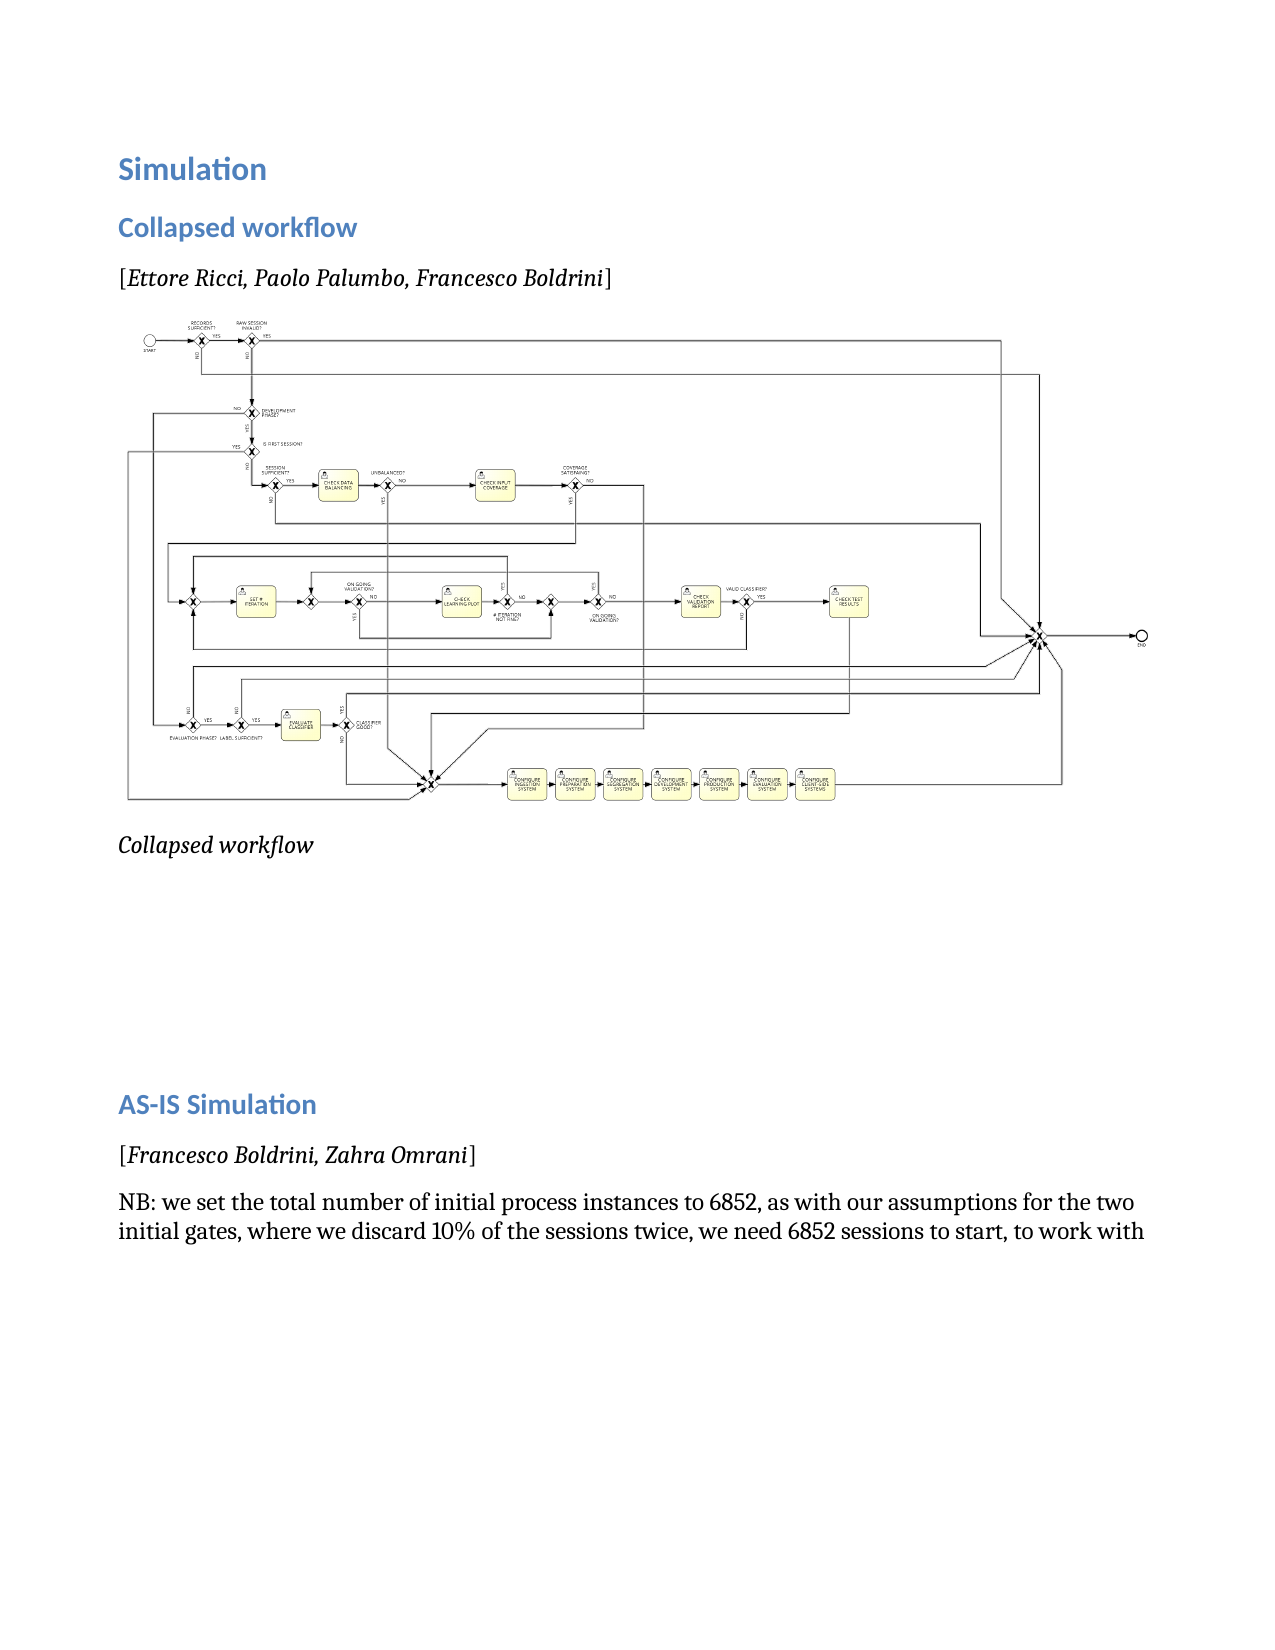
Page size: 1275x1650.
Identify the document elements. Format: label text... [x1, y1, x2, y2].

text Collapsed workflow [118, 831, 1157, 859]
text [Francesco Boldrini, Zahra Omrani] [118, 1141, 1157, 1169]
subtitle Collapsed workflow [118, 209, 1157, 245]
picture [118, 311, 1157, 810]
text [118, 1188, 1157, 1246]
subtitle AS-IS Simulation [118, 1086, 1157, 1122]
subtitle Simulation [118, 148, 1157, 188]
text [Ettore Ricci, Paolo Palumbo, Francesco Boldrini] [118, 263, 1157, 292]
